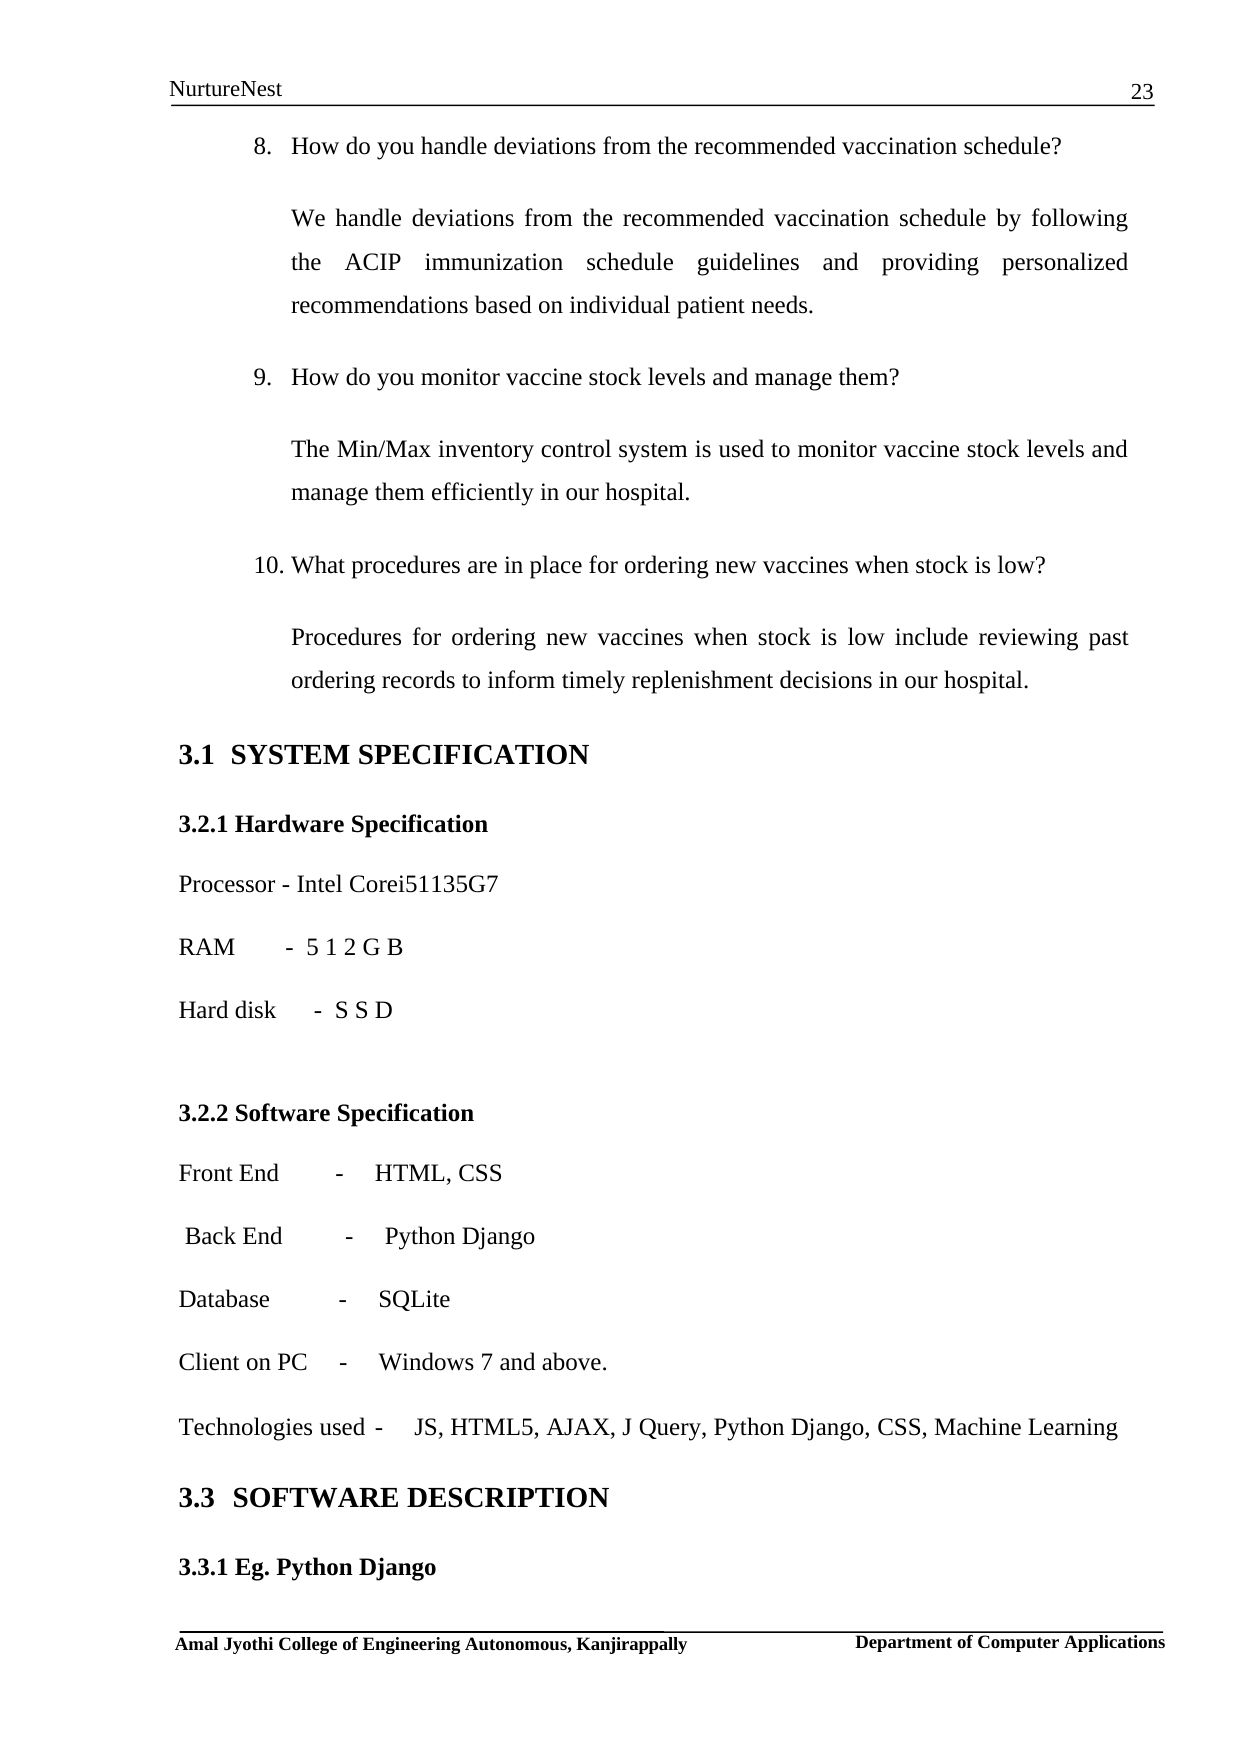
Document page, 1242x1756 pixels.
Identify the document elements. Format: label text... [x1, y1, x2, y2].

text Technologies used - JS, HTML5, AJAX, J Query, Python Django, CSS, Machine Learning [178, 1412, 1153, 1440]
subtitle Software Specification [178, 1098, 1017, 1126]
text Processor - Intel Corei51135G7 [178, 869, 505, 897]
text Back End - Python Django [178, 1221, 542, 1250]
text Front End - HTML, CSS [178, 1158, 542, 1186]
subtitle SYSTEM SPECIFICATION [178, 737, 1153, 771]
list What procedures are in place for ordering new vaccines when stock is low? [253, 550, 1129, 578]
text The Min/Max inventory control system is used to monitor vaccine stock levels and manage them efficiently in our hospital. [291, 434, 1129, 506]
text Client on PC - Windows 7 and above. [178, 1348, 1153, 1377]
text Hard disk - SSD [178, 996, 1153, 1024]
text We handle deviations from the recommended vaccination schedule by following the ACIP immunization schedule guidelines and providing personalized recommendations based on individual patient needs. [291, 203, 1129, 318]
subtitle SOFTWARE DESCRIPTION [178, 1480, 1153, 1514]
text Procedures for ordering new vaccines when stock is low include reviewing past ordering records to inform timely replenishment decisions in our hospital. [291, 622, 1129, 694]
text RAM - 512GB [178, 932, 505, 961]
subtitle Hardware Specification [178, 809, 1017, 837]
list How do you monitor vaccine stock levels and manage them? [253, 362, 1129, 391]
subtitle Eg. Python Django [178, 1552, 1017, 1581]
text Database - SQLite [178, 1284, 542, 1313]
list How do you handle deviations from the recommended vaccination schedule? [253, 131, 1129, 160]
